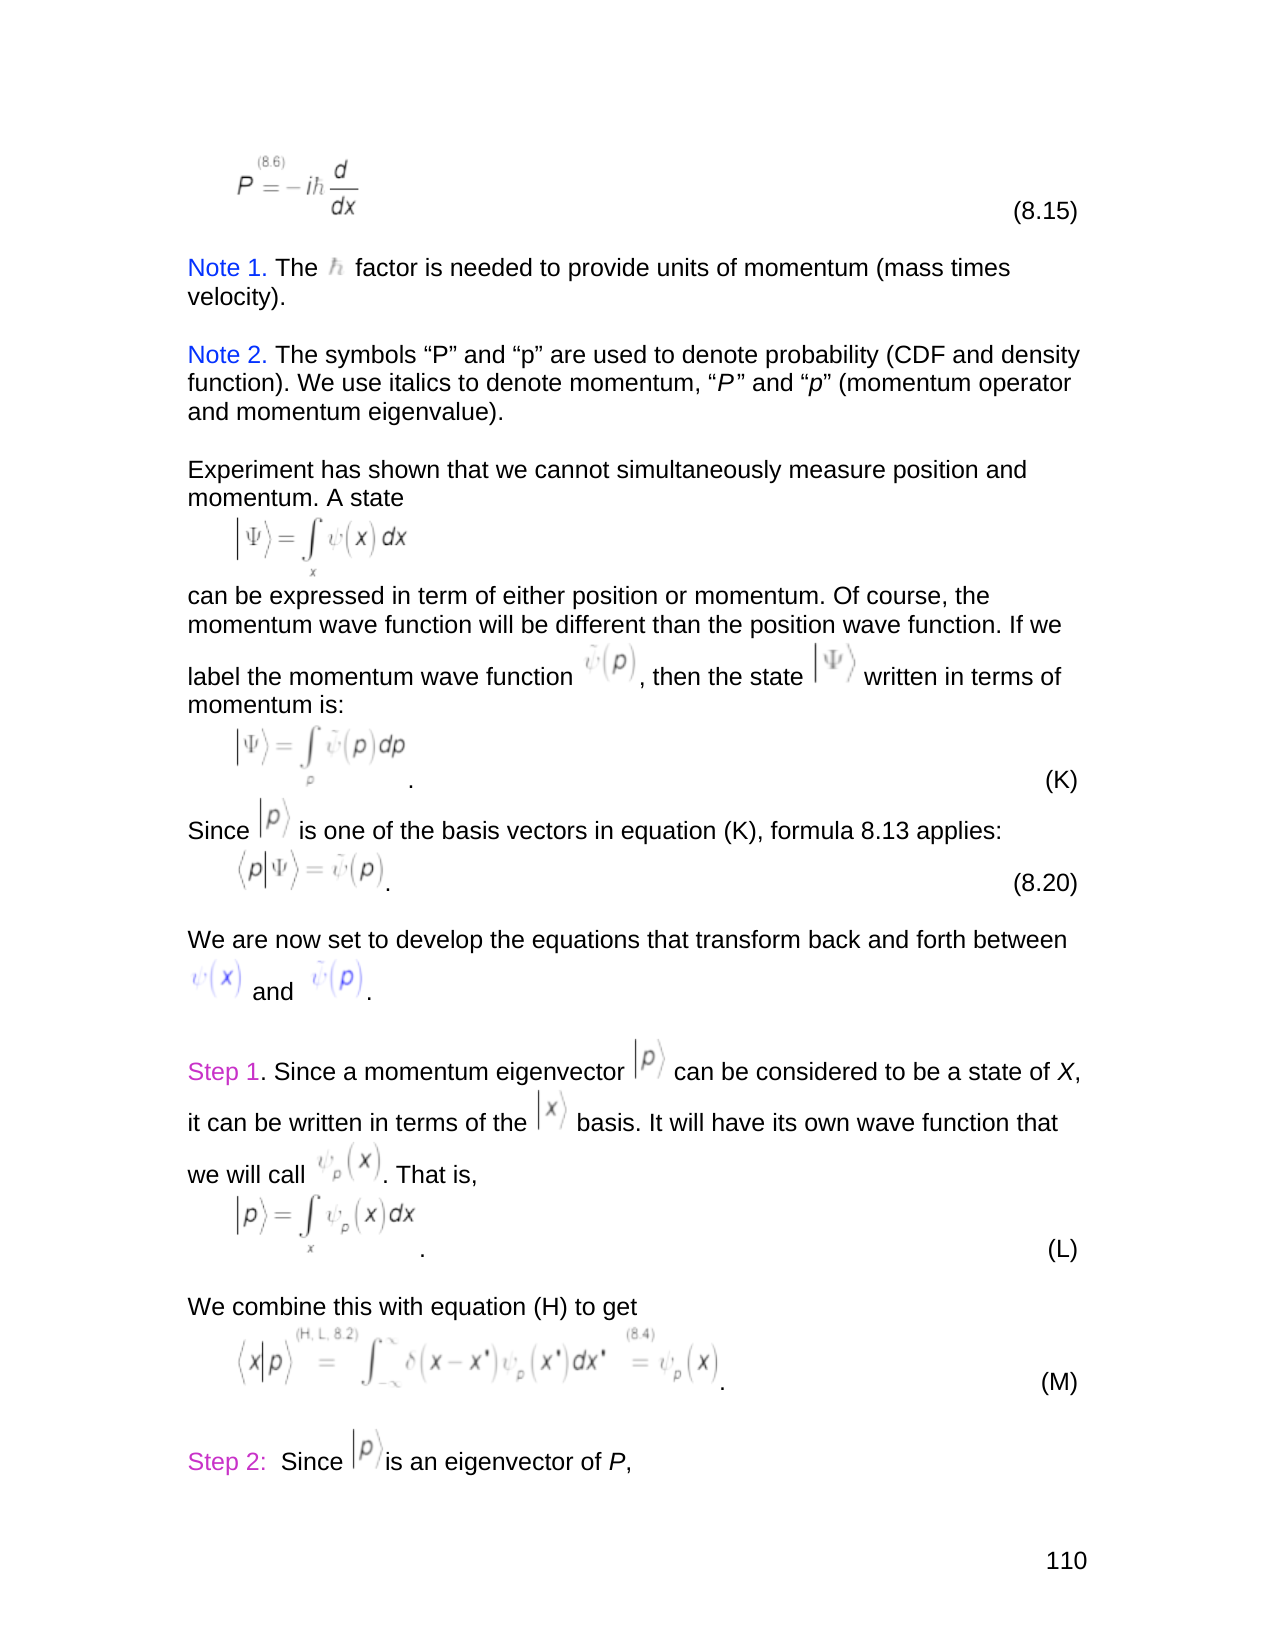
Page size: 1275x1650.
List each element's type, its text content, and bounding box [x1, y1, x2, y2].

text . (L) [187, 1189, 1087, 1263]
text Step 2: Since is an eigenvector of P, [187, 1424, 1087, 1476]
text (8.15) [187, 150, 1087, 224]
text Since is one of the basis vectors in equation (K), formula 8.13 applies: [187, 794, 1087, 845]
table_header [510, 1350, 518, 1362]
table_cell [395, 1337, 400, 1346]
text can be expressed in term of either position or momentum. Of course, the momentum wave function will be different than the position wave function. If we label the momentum wave function , then the state written in terms of momentum is: [187, 581, 1087, 719]
text Note 2. The symbols “P” and “p” are used to denote probability (CDF and density function). We use italics to denote momentum, “P ” and “p” (momentum operator and momentum eigenvalue). [187, 339, 1087, 426]
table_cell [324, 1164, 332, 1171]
text Note 1. The factor is needed to provide units of momentum (mass times velocity). [187, 253, 1087, 311]
text . (8.20) [187, 845, 1087, 897]
text We are now set to develop the equations that transform back and forth between and . [187, 925, 1087, 1006]
text We combine this with equation (H) to get [187, 1292, 1087, 1321]
text . (K) [187, 719, 1087, 794]
text . (M) [187, 1321, 1087, 1395]
text Experiment has shown that we cannot simultaneously measure position and momentum. A state [187, 454, 1087, 512]
text Step 1. Since a momentum eigenvector can be considered to be a state of X, it can be written in terms of the basis. It will have its own wave function that we will call . That is, [187, 1034, 1087, 1189]
